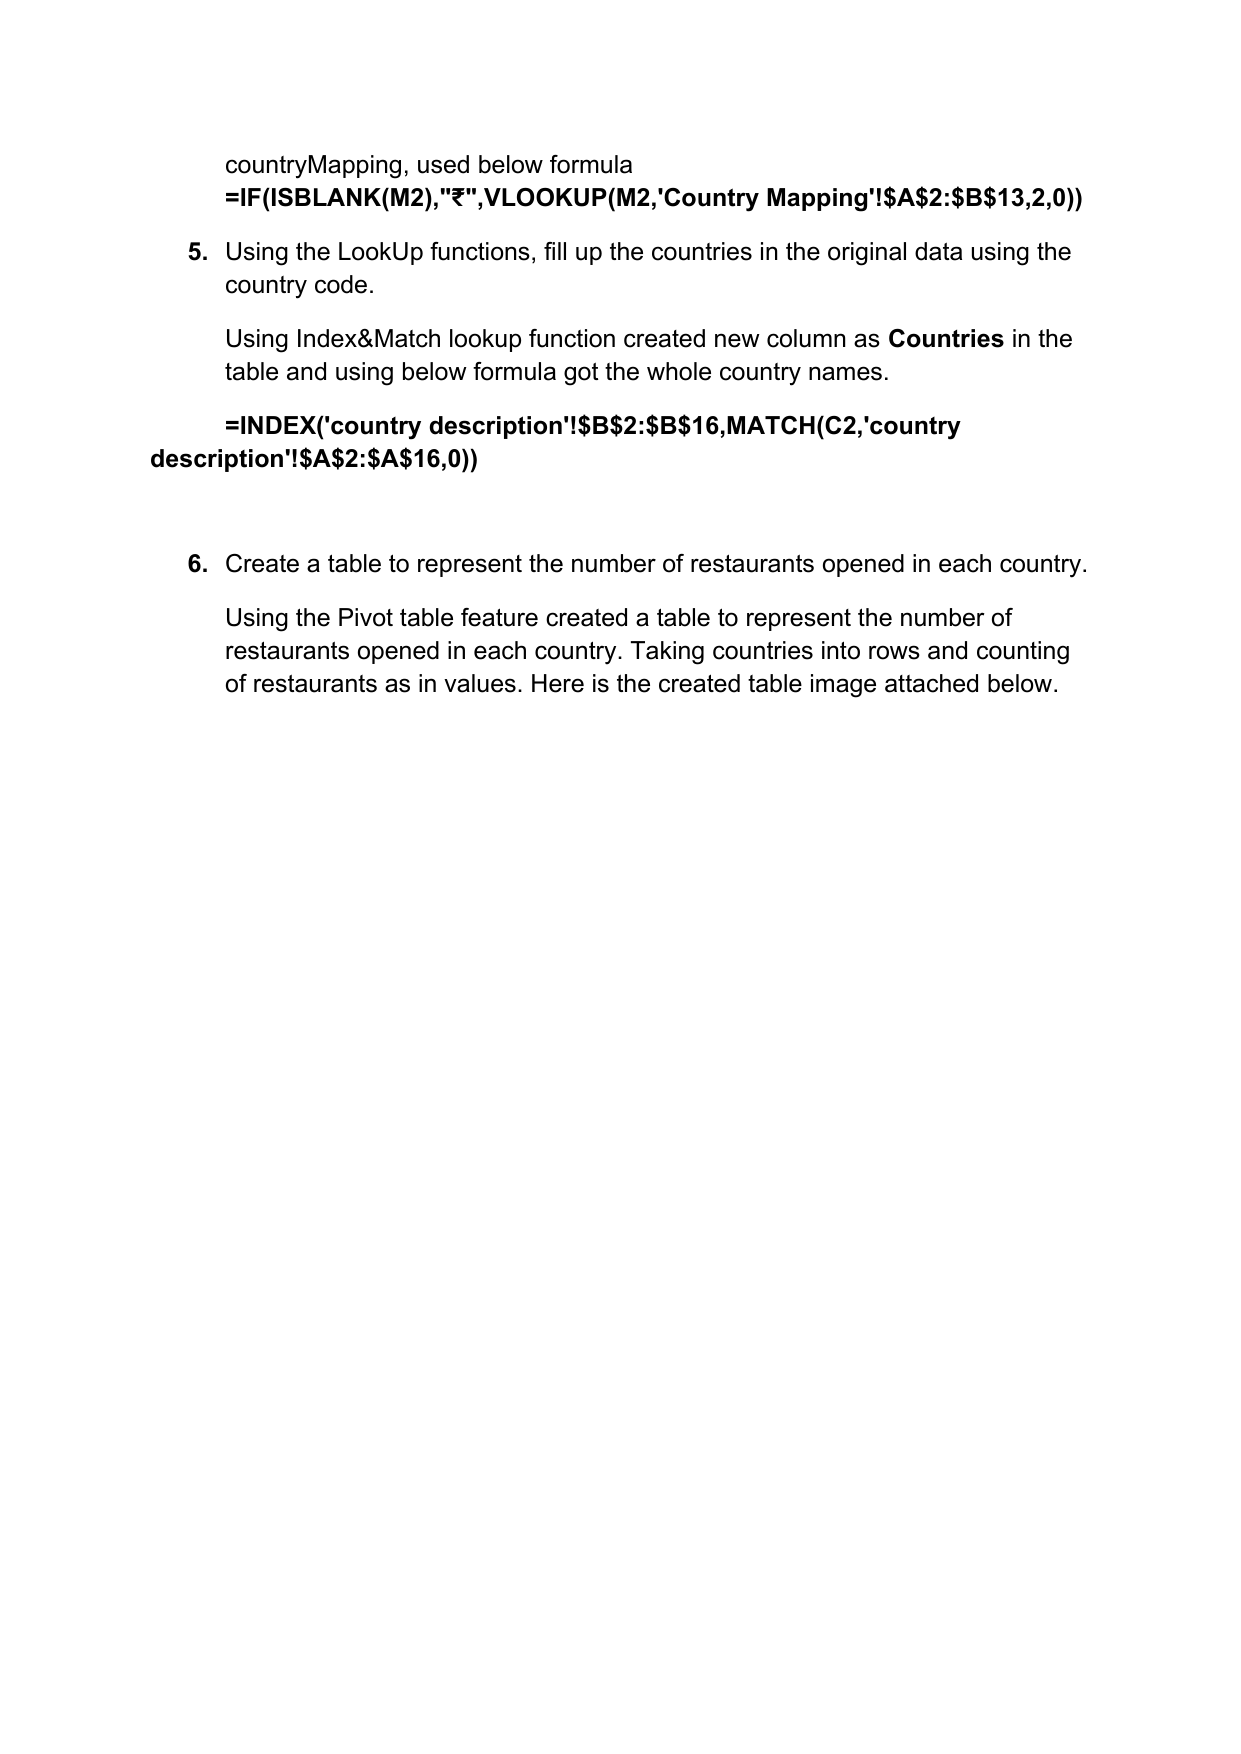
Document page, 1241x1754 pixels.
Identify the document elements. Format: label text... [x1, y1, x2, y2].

list Using the LookUp functions, fill up the countries in the original data using the country code. [187, 237, 1090, 299]
text =INDEX('country description'!$B$2:$B$16,MATCH(C2,'country description'!$A$2:$A$16,0)) [150, 411, 1090, 472]
text Using Index&Match lookup function created new column as Countries in the table and using below formula got the whole country names. [225, 324, 1090, 386]
list Create a table to represent the number of restaurants opened in each country. [187, 549, 1090, 578]
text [225, 150, 1090, 212]
text Using the Pivot table feature created a table to represent the number of restaurants opened in each country. Taking countries into rows and counting of restaurants as in values. Here is the created table image attached below. [225, 603, 1090, 698]
